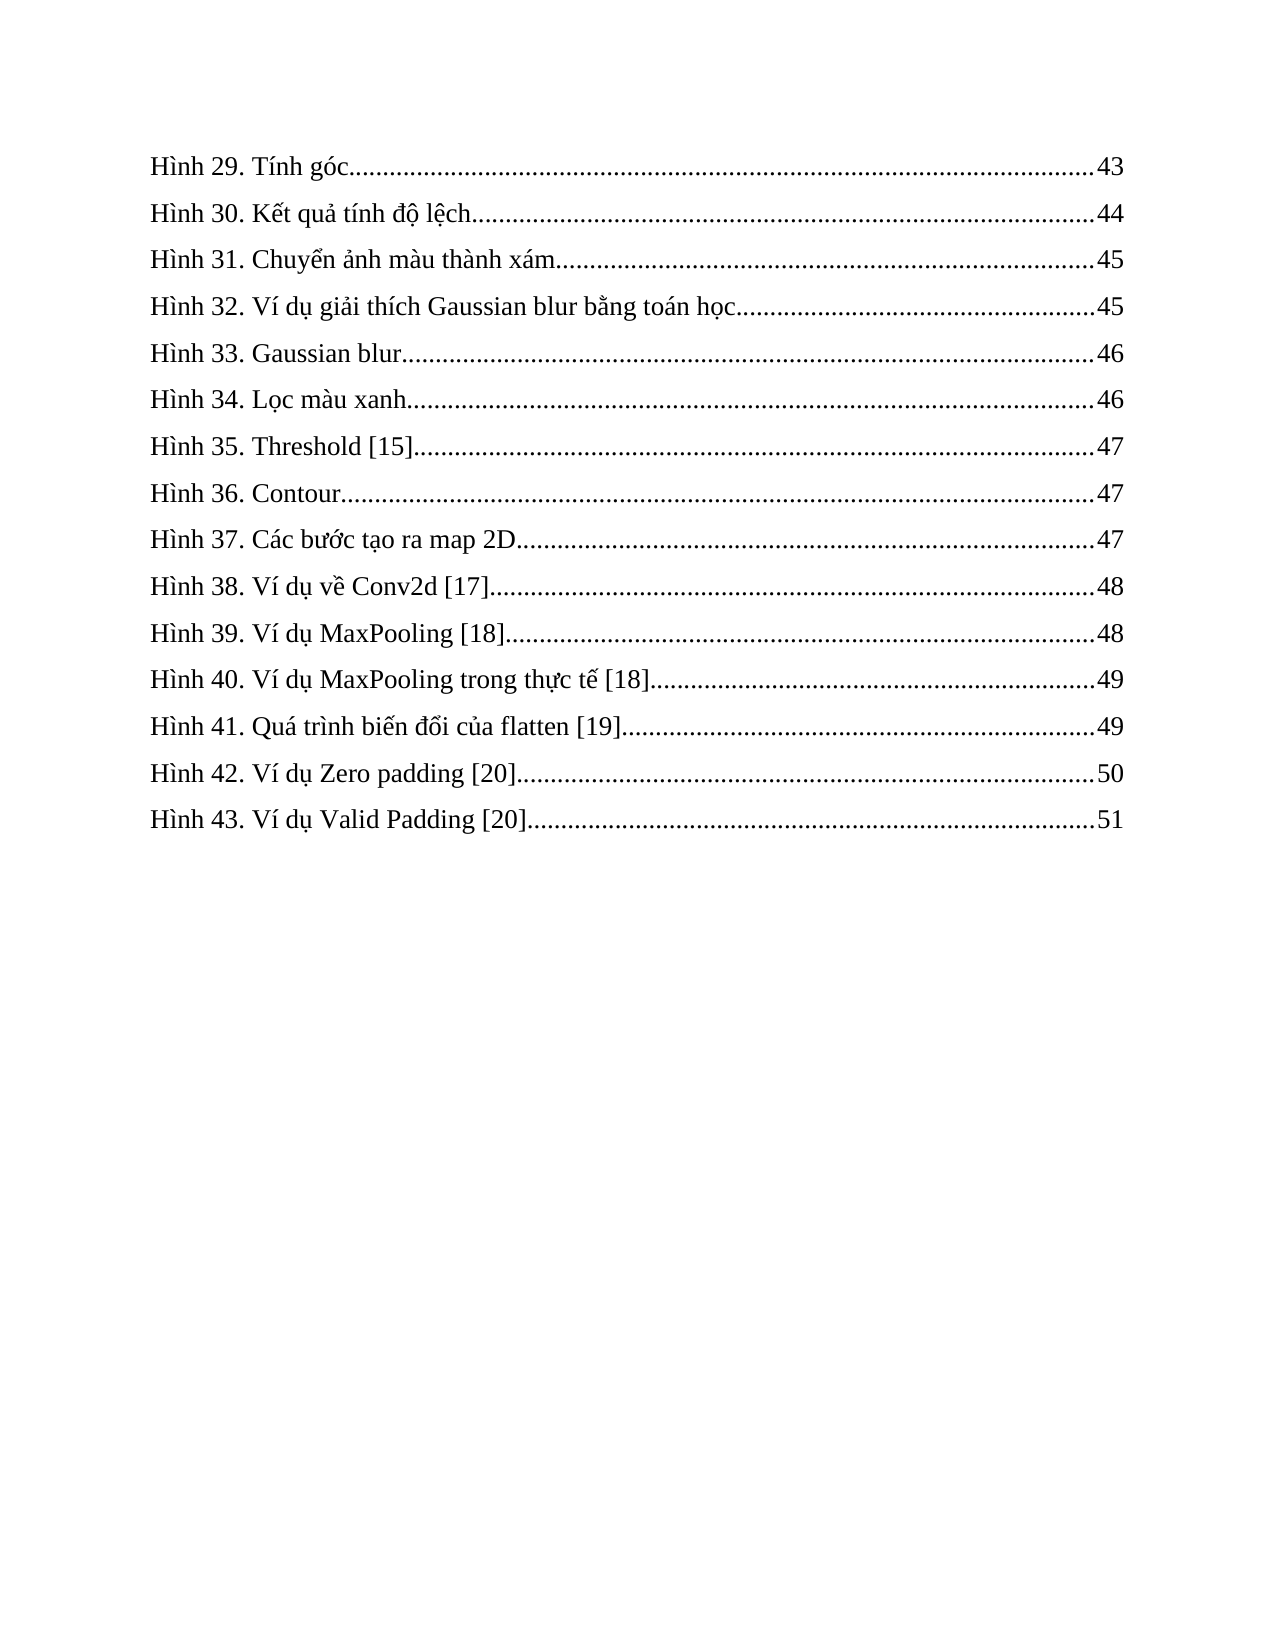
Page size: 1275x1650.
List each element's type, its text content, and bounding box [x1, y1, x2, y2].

text Hình 43. Ví dụ Valid Padding [20] 51 [150, 803, 1125, 834]
text Hình 42. Ví dụ Zero padding [20] 50 [150, 757, 1125, 788]
text Hình 40. Ví dụ MaxPooling trong thực tế [18] 49 [150, 663, 1125, 694]
text Hình 32. Ví dụ giải thích Gaussian blur bằng toán học 45 [150, 290, 1125, 321]
text Hình 34. Lọc màu xanh 46 [150, 383, 1125, 414]
text Hình 33. Gaussian blur 46 [150, 337, 1125, 368]
text Hình 35. Threshold [15] 47 [150, 430, 1125, 461]
text Hình 31. Chuyển ảnh màu thành xám 45 [150, 243, 1125, 274]
text Hình 41. Quá trình biến đổi của flatten [19] 49 [150, 710, 1125, 741]
text Hình 38. Ví dụ về Conv2d [17] 48 [150, 570, 1125, 601]
text Hình 36. Contour 47 [150, 477, 1125, 508]
text Hình 29. Tính góc 43 [150, 150, 1125, 181]
text Hình 39. Ví dụ MaxPooling [18] 48 [150, 617, 1125, 648]
text Hình 37. Các bước tạo ra map 2D 47 [150, 523, 1125, 554]
text Hình 30. Kết quả tính độ lệch 44 [150, 197, 1125, 228]
